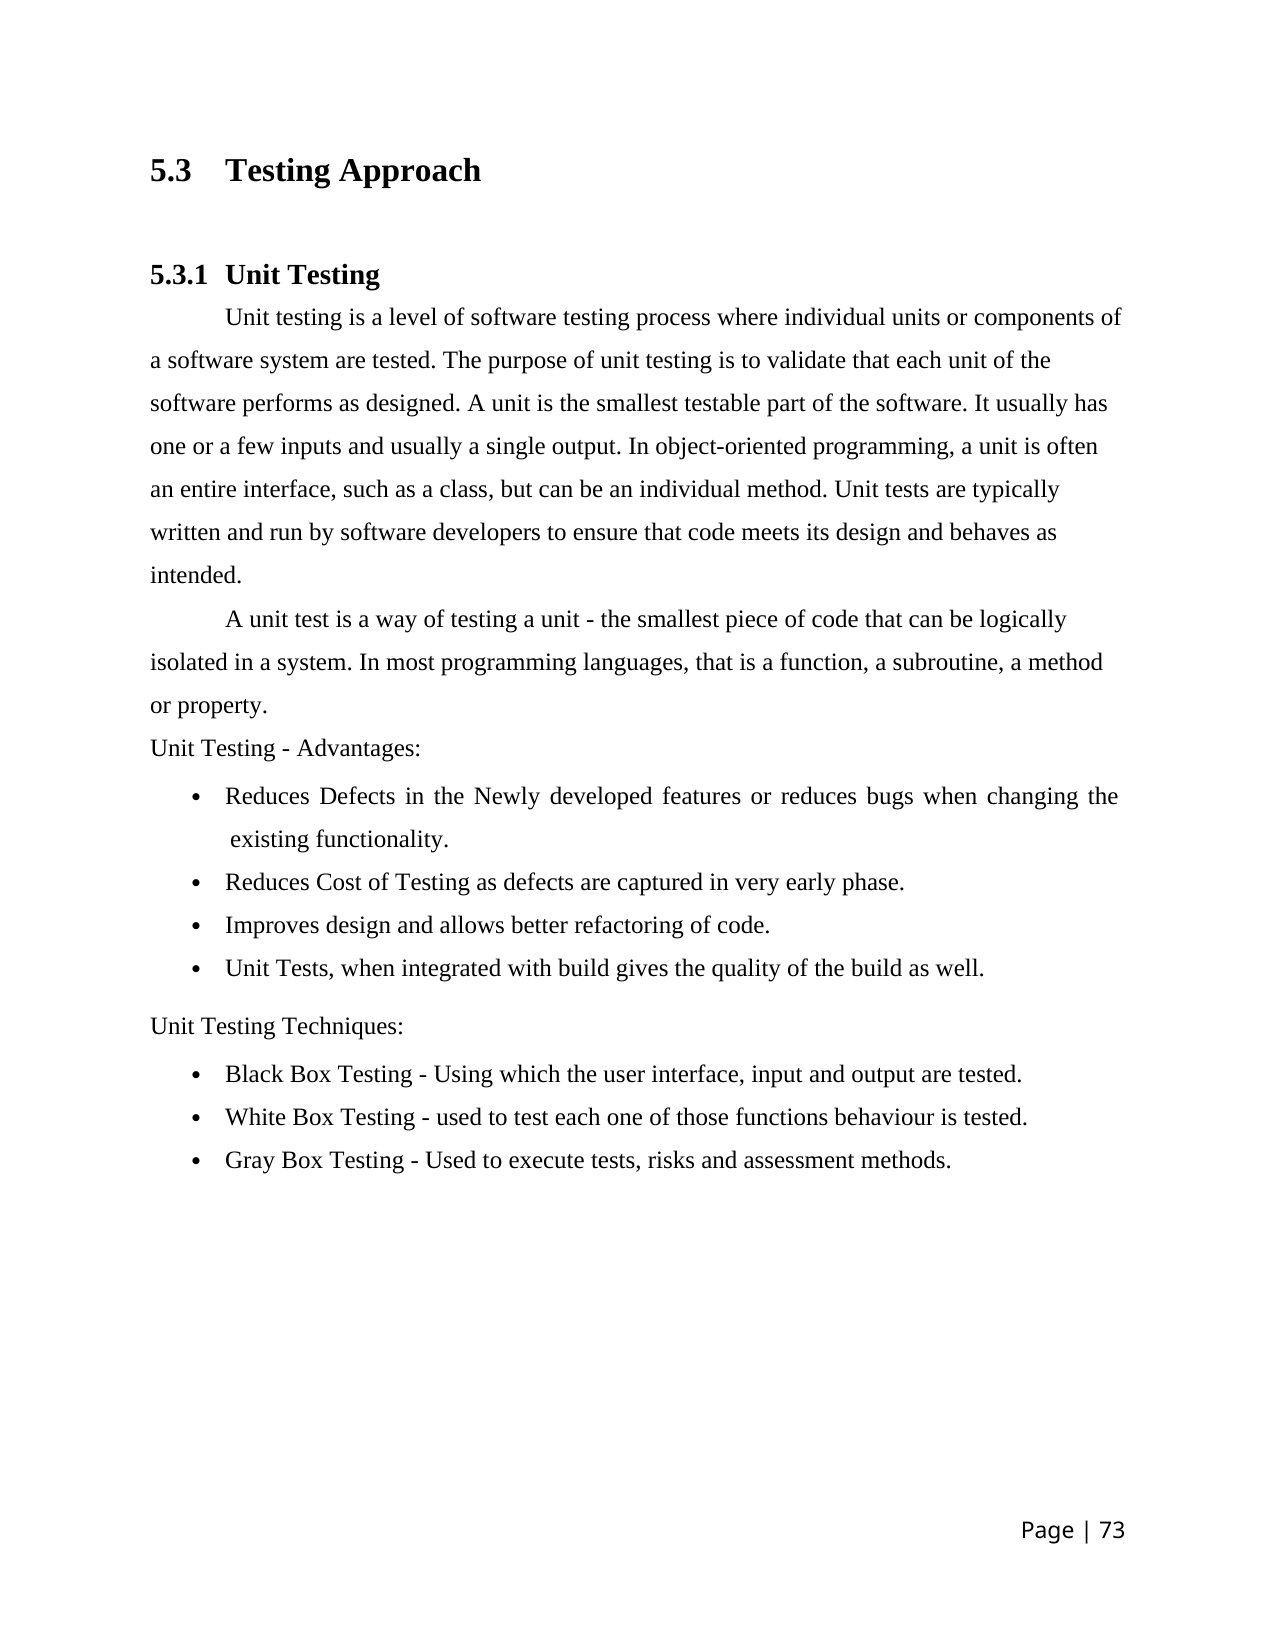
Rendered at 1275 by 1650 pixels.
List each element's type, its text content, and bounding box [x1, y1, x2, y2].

text A unit test is a way of testing a unit - the smallest piece of code that can be logically isolated in a system. In most programming languages, that is a function, a subroutine, a method or property. [150, 604, 1125, 719]
list Reduces Cost of Testing as defects are captured in very early phase. [192, 867, 1120, 896]
list Improves design and allows better refactoring of code. [192, 910, 1120, 939]
list Reduces Defects in the Newly developed features or reduces bugs when changing the existing functionality. [192, 781, 1120, 853]
text Unit testing is a level of software testing process where individual units or components of a software system are tested. The purpose of unit testing is to validate that each unit of the software performs as designed. A unit is the smallest testable part of the software. It usually has one or a few inputs and usually a single output. In object-oriented programming, a unit is often an entire interface, such as a class, but can be an individual method. Unit tests are typically written and run by software developers to ensure that code meets its design and behaves as intended. [150, 302, 1125, 589]
text Unit Testing - Advantages: [150, 733, 1125, 762]
list White Box Testing - used to test each one of those functions behaviour is tested. [192, 1102, 1120, 1131]
subtitle Testing Approach [150, 150, 1125, 188]
subtitle Unit Testing [150, 257, 1125, 291]
list Black Box Testing - Using which the user interface, input and output are tested. [192, 1059, 1120, 1088]
list Unit Tests, when integrated with build gives the quality of the build as well. [192, 953, 1120, 982]
list Gray Box Testing - Used to execute tests, risks and assessment methods. [192, 1145, 1120, 1174]
text Unit Testing Techniques: [150, 1011, 1125, 1040]
